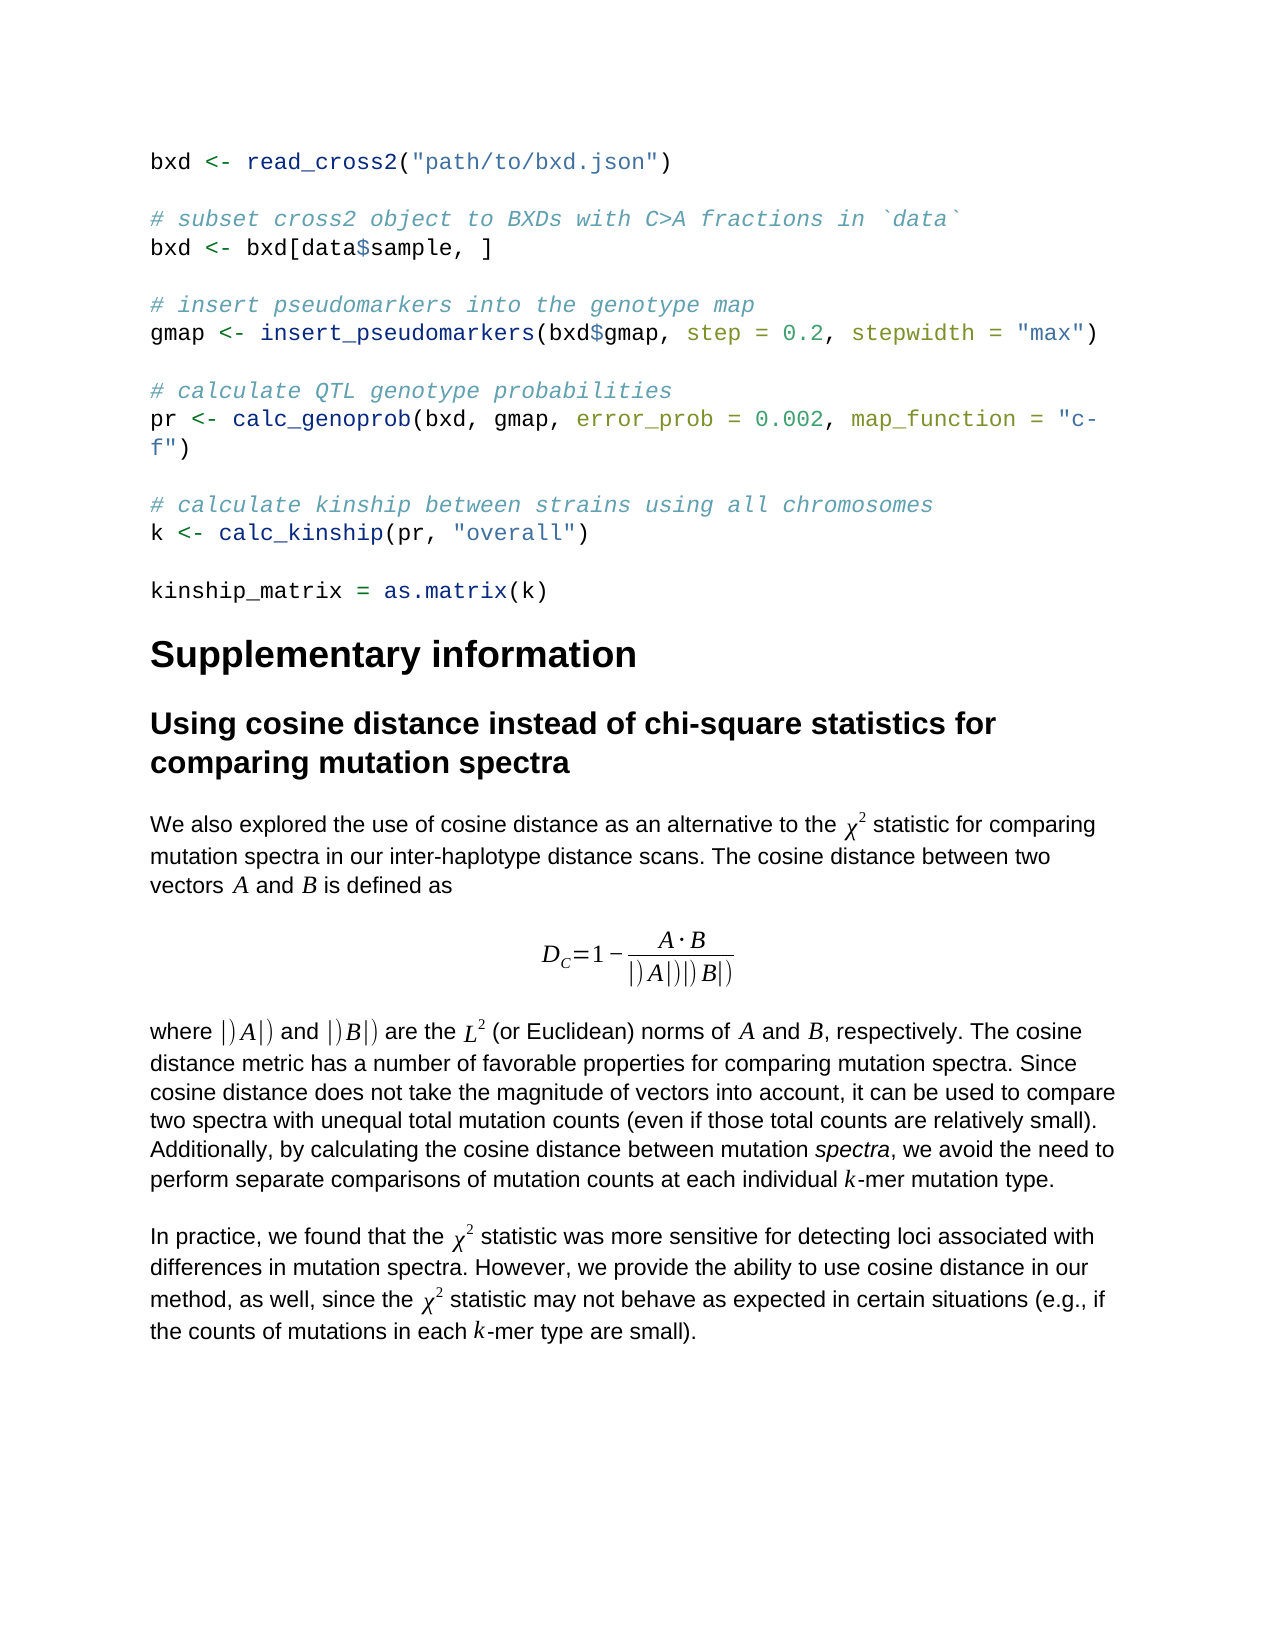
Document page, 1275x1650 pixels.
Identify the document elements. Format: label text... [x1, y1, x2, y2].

text where and are the (or Euclidean) norms of and , respectively. The cosine distance metric has a number of favorable properties for comparing mutation spectra. Since cosine distance does not take the magnitude of vectors into account, it can be used to compare two spectra with unequal total mutation counts (even if those total counts are relatively small). Additionally, by calculating the cosine distance between mutation spectra, we avoid the need to perform separate comparisons of mutation counts at each individual -mer mutation type. [150, 1016, 1125, 1193]
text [150, 150, 1125, 605]
subtitle Using cosine distance instead of chi-square statistics for comparing mutation spectra [150, 705, 1125, 780]
text We also explored the use of cosine distance as an alternative to the statistic for comparing mutation spectra in our inter-haplotype distance scans. The cosine distance between two vectors and is defined as [150, 809, 1125, 899]
text In practice, we found that the statistic was more sensitive for detecting loci associated with differences in mutation spectra. However, we provide the ability to use cosine distance in our method, as well, since the statistic may not behave as expected in certain situations (e.g., if the counts of mutations in each -mer type are small). [150, 1221, 1125, 1344]
subtitle Supplementary information [150, 633, 1125, 676]
